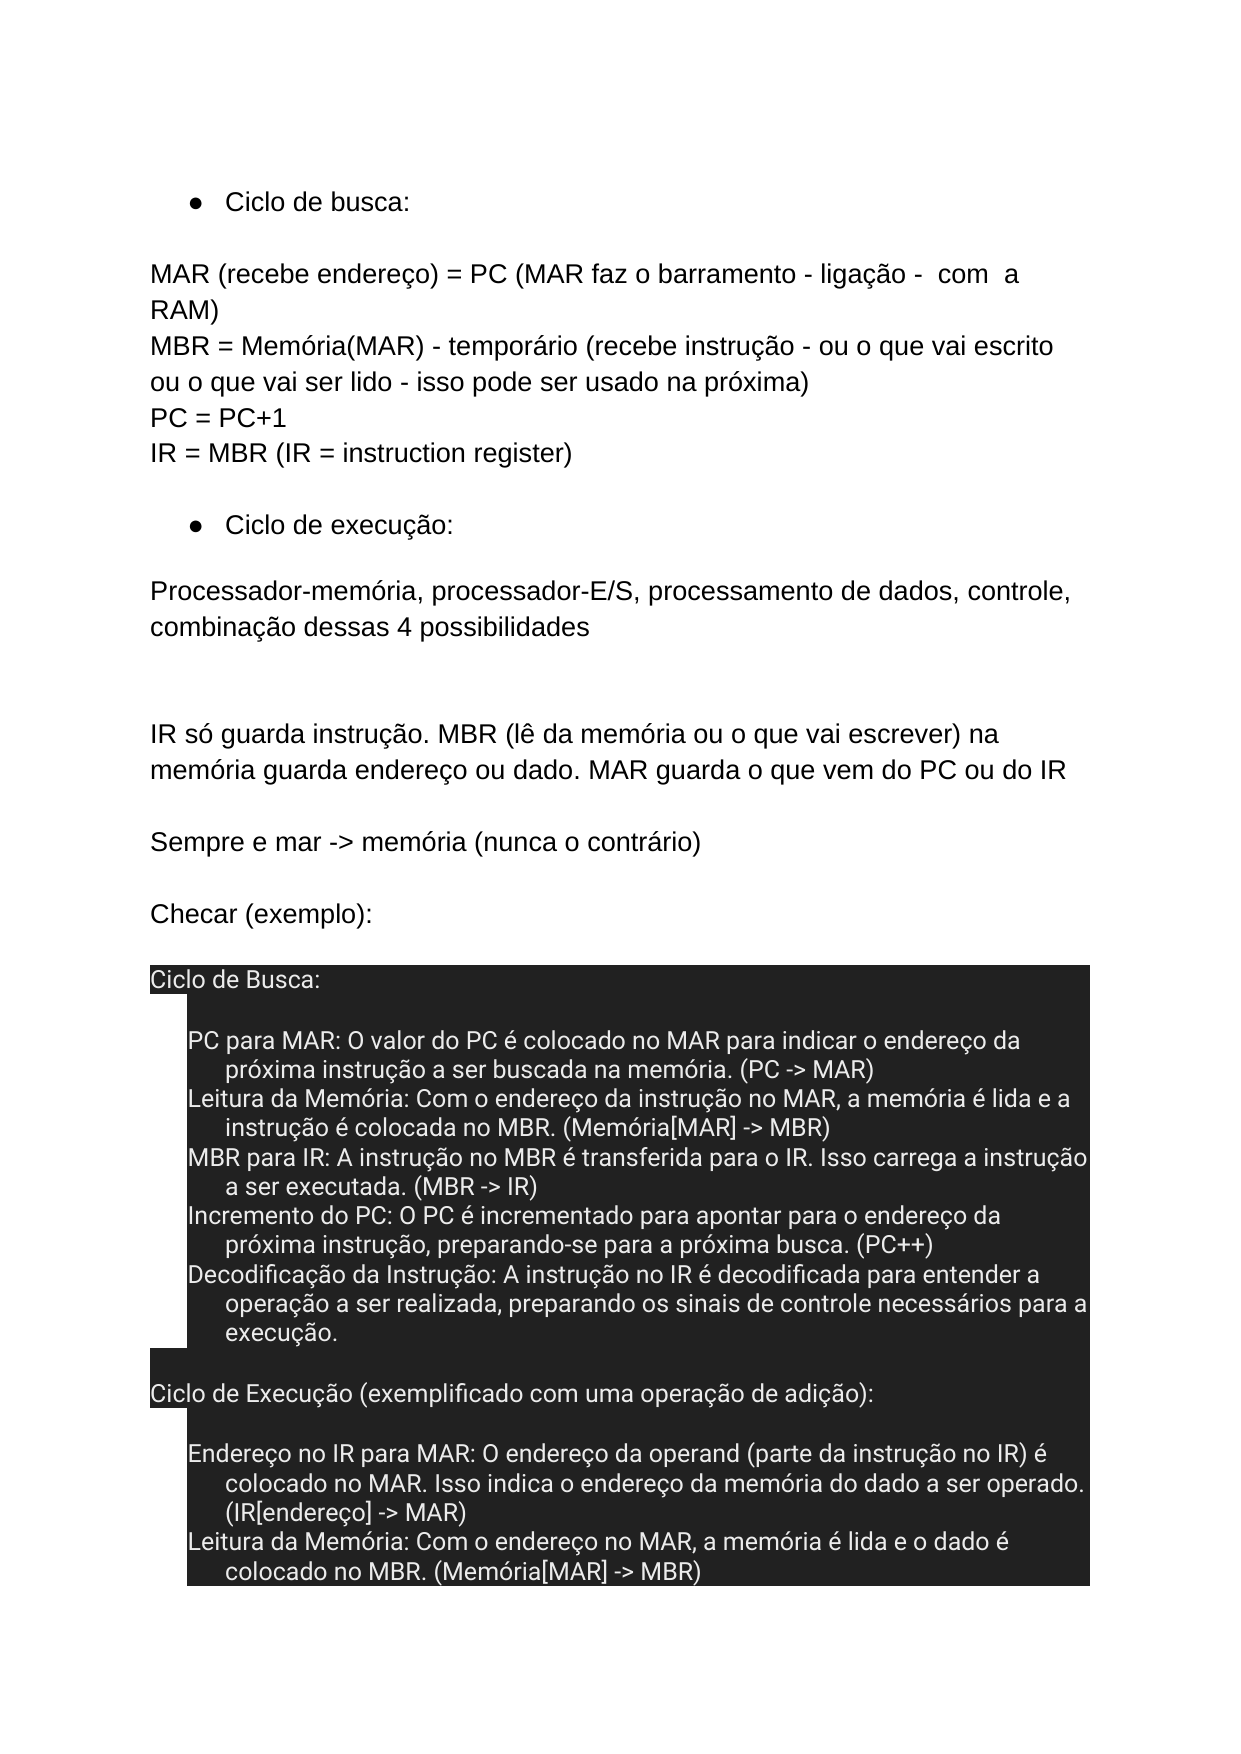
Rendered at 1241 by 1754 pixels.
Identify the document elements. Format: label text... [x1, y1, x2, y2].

text IR só guarda instrução. MBR (lê da memória ou o que vai escrever) na memória guarda endereço ou dado. MAR guarda o que vem do PC ou do IR [150, 718, 1090, 786]
text MAR (recebe endereço) = PC (MAR faz o barramento - ligação - com a RAM) [150, 258, 1090, 325]
list Ciclo de busca: [187, 186, 1090, 217]
text PC = PC+1 [150, 402, 1090, 433]
text Ciclo de Execução (exemplificado com uma operação de adição): [150, 1379, 1090, 1408]
list Incremento do PC: O PC é incrementado para apontar para o endereço da próxima instrução, preparando-se para a próxima busca. (PC++) [187, 1201, 1090, 1260]
list Decodificação da Instrução: A instrução no IR é decodificada para entender a operação a ser realizada, preparando os sinais de controle necessários para a execução. [187, 1260, 1090, 1348]
text Checar (exemplo): [150, 898, 1090, 929]
list PC para MAR: O valor do PC é colocado no MAR para indicar o endereço da próxima instrução a ser buscada na memória. (PC -> MAR) [187, 1026, 1090, 1084]
list Leitura da Memória: Com o endereço no MAR, a memória é lida e o dado é colocado no MBR. (Memória[MAR] -> MBR) [187, 1527, 1090, 1586]
text IR = MBR (IR = instruction register) [150, 437, 1090, 469]
list Ciclo de execução: [187, 509, 1090, 571]
text MBR = Memória(MAR) - temporário (recebe instrução - ou o que vai escrito ou o que vai ser lido - isso pode ser usado na próxima) [150, 330, 1090, 397]
text Sempre e mar -> memória (nunca o contrário) [150, 826, 1090, 857]
text Ciclo de Busca: [150, 965, 1090, 994]
text Processador-memória, processador-E/S, processamento de dados, controle, combinação dessas 4 possibilidades [150, 575, 1090, 642]
list MBR para IR: A instrução no MBR é transferida para o IR. Isso carrega a instrução a ser executada. (MBR -> IR) [187, 1143, 1090, 1201]
list Endereço no IR para MAR: O endereço da operand (parte da instrução no IR) é colocado no MAR. Isso indica o endereço da memória do dado a ser operado. (IR[endereço] -> MAR) [187, 1439, 1090, 1527]
list Leitura da Memória: Com o endereço da instrução no MAR, a memória é lida e a instrução é colocada no MBR. (Memória[MAR] -> MBR) [187, 1084, 1090, 1143]
